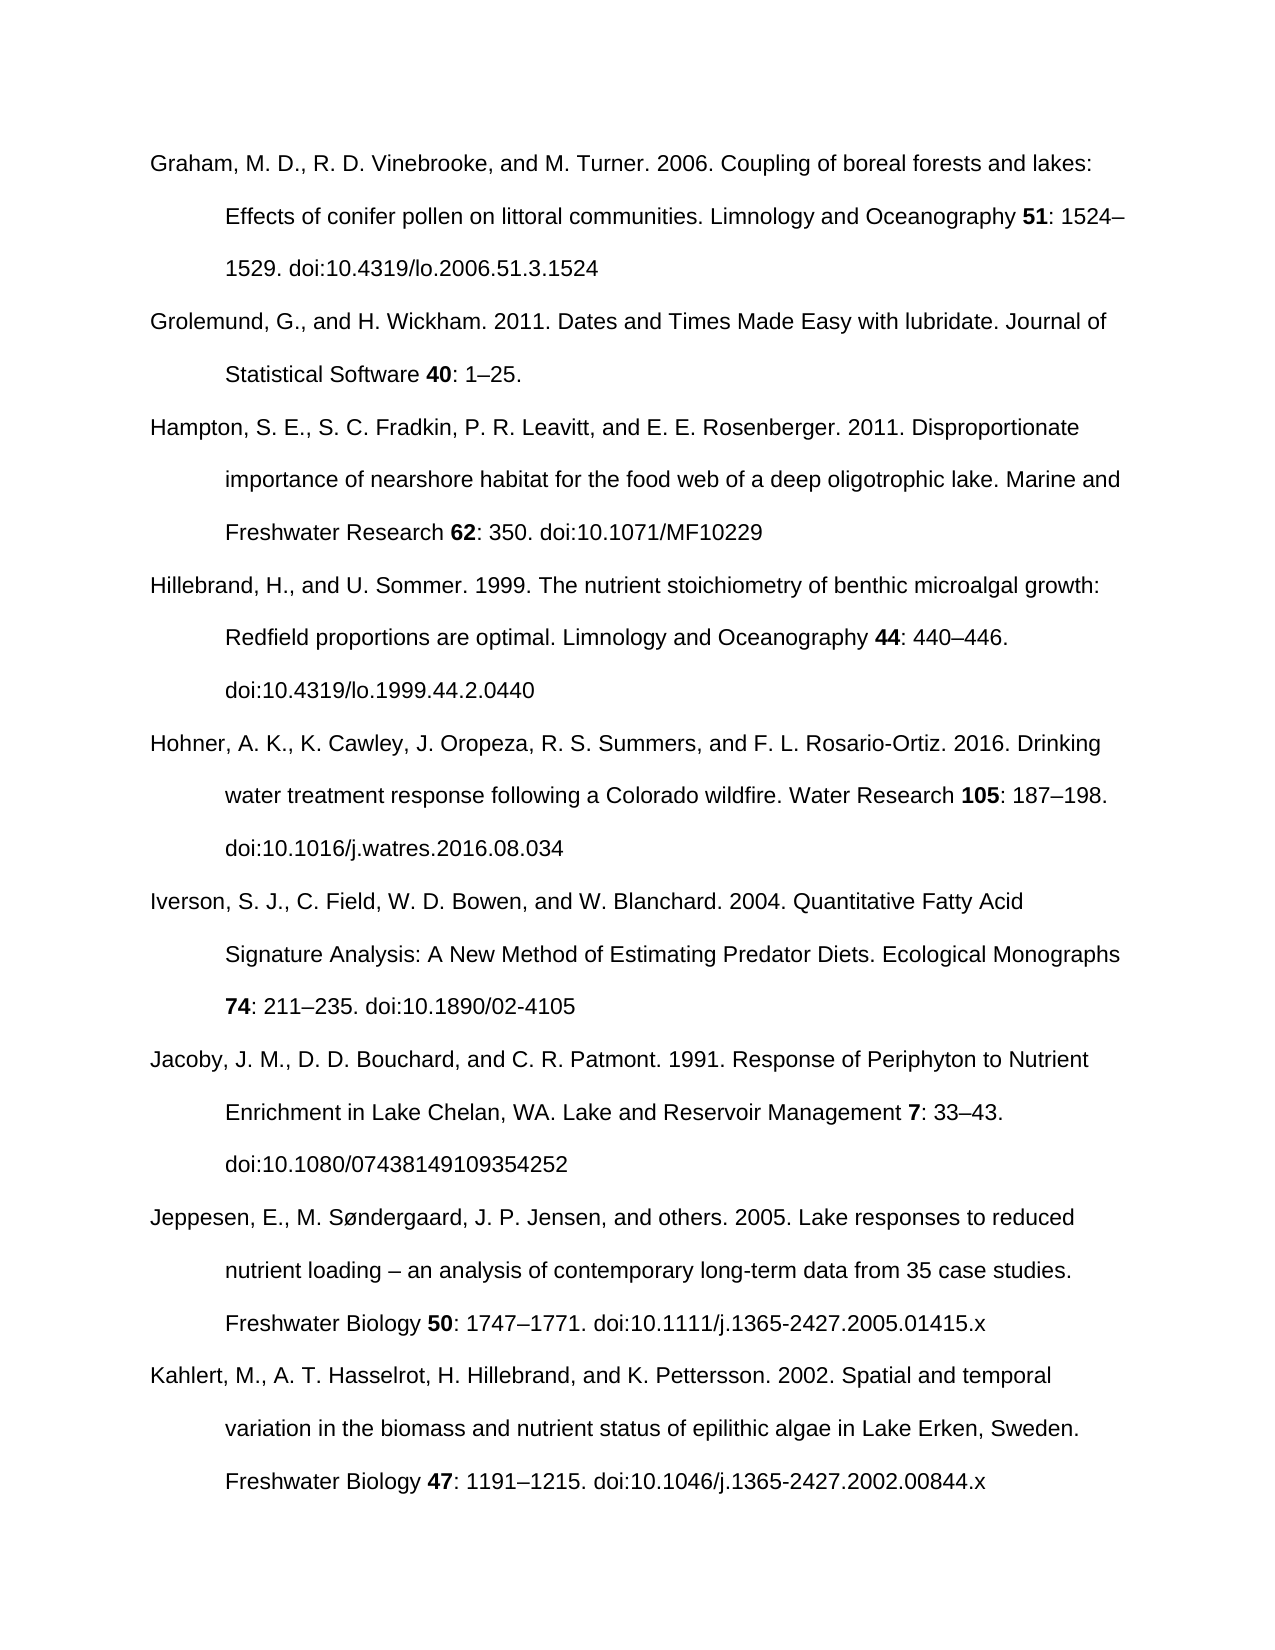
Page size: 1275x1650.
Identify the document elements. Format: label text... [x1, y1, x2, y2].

text Iverson, S. J., C. Field, W. D. Bowen, and W. Blanchard. 2004. Quantitative Fatty Acid Signature Analysis: A New Method of Estimating Predator Diets. Ecological Monographs 74: 211–235. doi:10.1890/02-4105 [150, 888, 1125, 1020]
text Kahlert, M., A. T. Hasselrot, H. Hillebrand, and K. Pettersson. 2002. Spatial and temporal variation in the biomass and nutrient status of epilithic algae in Lake Erken, Sweden. Freshwater Biology 47: 1191–1215. doi:10.1046/j.1365-2427.2002.00844.x [150, 1362, 1125, 1494]
text Hampton, S. E., S. C. Fradkin, P. R. Leavitt, and E. E. Rosenberger. 2011. Disproportionate importance of nearshore habitat for the food web of a deep oligotrophic lake. Marine and Freshwater Research 62: 350. doi:10.1071/MF10229 [150, 413, 1125, 545]
text Graham, M. D., R. D. Vinebrooke, and M. Turner. 2006. Coupling of boreal forests and lakes: Effects of conifer pollen on littoral communities. Limnology and Oceanography 51: 1524–1529. doi:10.4319/lo.2006.51.3.1524 [150, 150, 1125, 282]
text Jeppesen, E., M. Søndergaard, J. P. Jensen, and others. 2005. Lake responses to reduced nutrient loading – an analysis of contemporary long-term data from 35 case studies. Freshwater Biology 50: 1747–1771. doi:10.1111/j.1365-2427.2005.01415.x [150, 1204, 1125, 1336]
text Hillebrand, H., and U. Sommer. 1999. The nutrient stoichiometry of benthic microalgal growth: Redfield proportions are optimal. Limnology and Oceanography 44: 440–446. doi:10.4319/lo.1999.44.2.0440 [150, 572, 1125, 703]
text Grolemund, G., and H. Wickham. 2011. Dates and Times Made Easy with lubridate. Journal of Statistical Software 40: 1–25. [150, 308, 1125, 387]
text Hohner, A. K., K. Cawley, J. Oropeza, R. S. Summers, and F. L. Rosario-Ortiz. 2016. Drinking water treatment response following a Colorado wildfire. Water Research 105: 187–198. doi:10.1016/j.watres.2016.08.034 [150, 730, 1125, 862]
text Jacoby, J. M., D. D. Bouchard, and C. R. Patmont. 1991. Response of Periphyton to Nutrient Enrichment in Lake Chelan, WA. Lake and Reservoir Management 7: 33–43. doi:10.1080/07438149109354252 [150, 1046, 1125, 1178]
